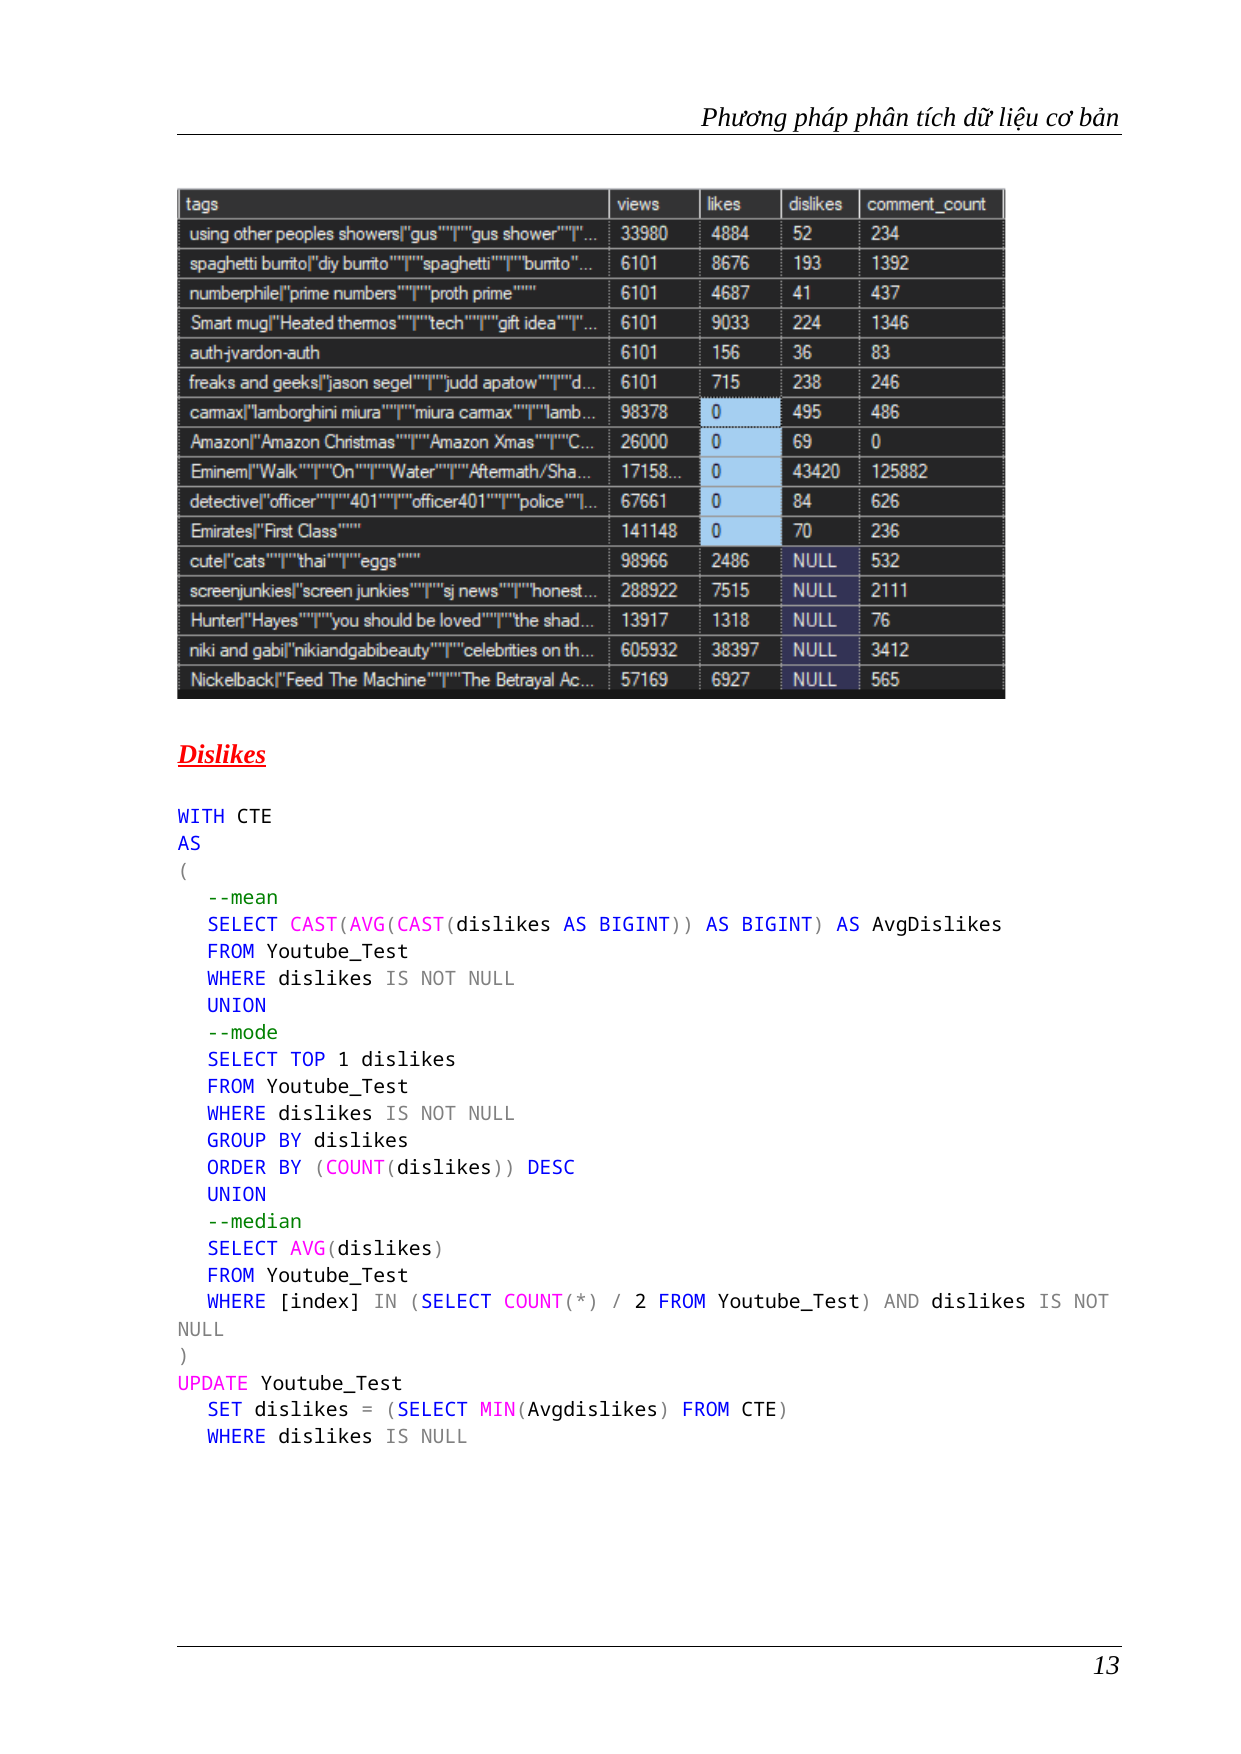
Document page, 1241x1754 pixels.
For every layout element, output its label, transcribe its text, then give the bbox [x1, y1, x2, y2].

picture [177, 187, 1006, 699]
text ORDER BY (COUNT(dislikes)) DESC [177, 1153, 1122, 1180]
text FROM Youtube_Test [177, 937, 1122, 964]
text UNION [177, 1180, 1122, 1207]
text FROM Youtube_Test [177, 1261, 1122, 1288]
text --mode [177, 1018, 1122, 1045]
text WITH CTE [177, 802, 1122, 829]
text WHERE dislikes IS NOT NULL [177, 964, 1122, 991]
text SELECT AVG(dislikes) [177, 1234, 1122, 1261]
text ( [177, 856, 1122, 883]
text WHERE dislikes IS NOT NULL [177, 1099, 1122, 1126]
text Dislikes [177, 738, 1122, 769]
text SET dislikes = (SELECT MIN(Avgdislikes) FROM CTE) [177, 1396, 1122, 1423]
text SELECT CAST(AVG(CAST(dislikes AS BIGINT)) AS BIGINT) AS AvgDislikes [177, 910, 1122, 937]
text --mean [177, 883, 1122, 910]
text WHERE dislikes IS NULL [177, 1423, 1122, 1450]
text UPDATE Youtube_Test [177, 1369, 1122, 1396]
text ) [177, 1342, 1122, 1369]
text WHERE [index] IN (SELECT COUNT(*) / 2 FROM Youtube_Test) AND dislikes IS NOT NULL [177, 1288, 1122, 1342]
text UNION [177, 991, 1122, 1018]
text --median [177, 1207, 1122, 1234]
text FROM Youtube_Test [177, 1072, 1122, 1099]
text SELECT TOP 1 dislikes [177, 1045, 1122, 1072]
text AS [177, 829, 1122, 856]
text GROUP BY dislikes [177, 1126, 1122, 1153]
